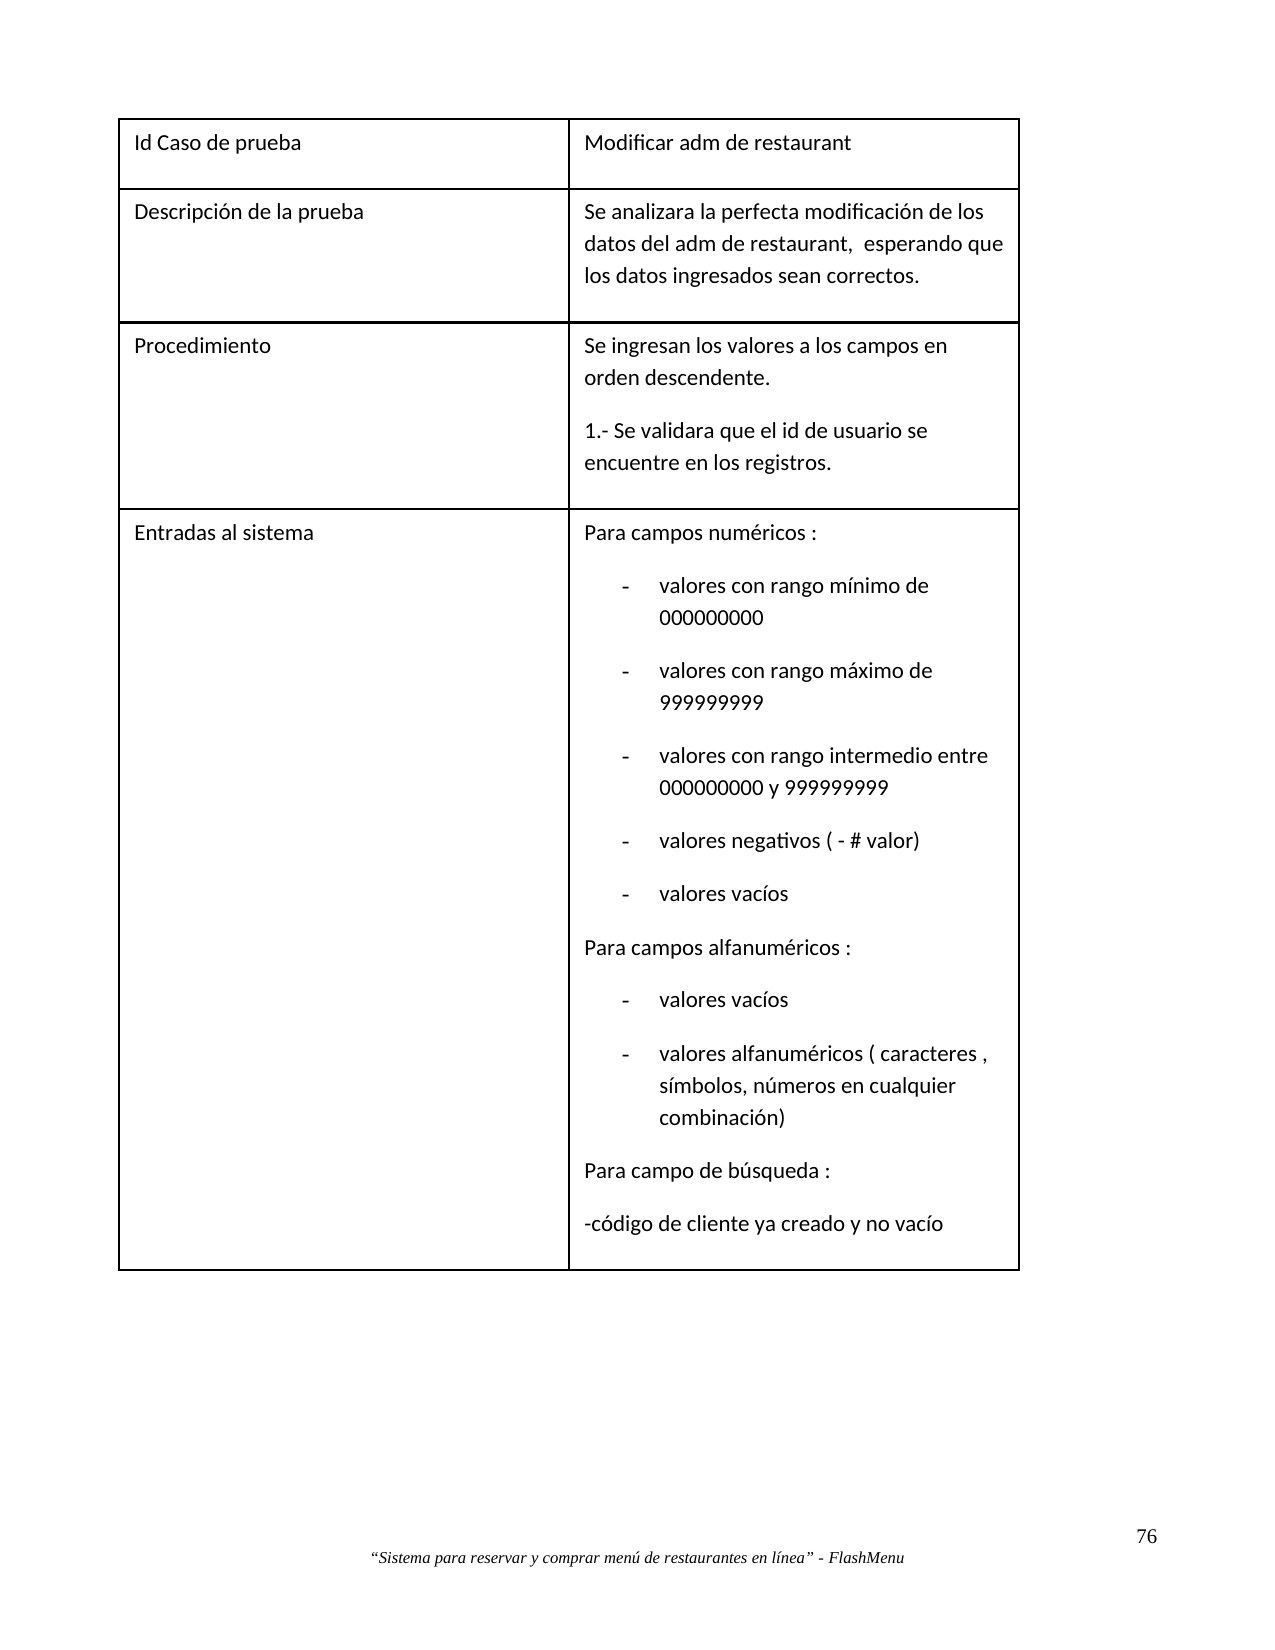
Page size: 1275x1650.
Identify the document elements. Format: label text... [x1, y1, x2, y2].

table_header Modificar adm de restaurant [570, 120, 1018, 188]
table_cell Procedimiento [120, 324, 568, 508]
table_cell Entradas al sistema [120, 510, 568, 1269]
table_cell Se ingresan los valores a los campos en orden descendente. 1.- Se validara que el id de usuario se encuentre en los registros. [570, 324, 1018, 508]
table_cell Para campos numéricos : valores con rango mínimo de 000000000 valores con rango máximo de 999999999 valores con rango intermedio entre 000000000 y 999999999 valores negativos ( - # valor) valores vacíos Para campos alfanuméricos : valores vacíos valores alfanuméricos ( caracteres , símbolos, números en cualquier combinación) Para campo de búsqueda : -código de cliente ya creado y no vacío [570, 510, 1018, 1269]
table_cell Se analizara la perfecta modificación de los datos del adm de restaurant, esperando que los datos ingresados sean correctos. [570, 190, 1018, 321]
table_header Id Caso de prueba [120, 120, 568, 188]
table_cell Descripción de la prueba [120, 190, 568, 321]
